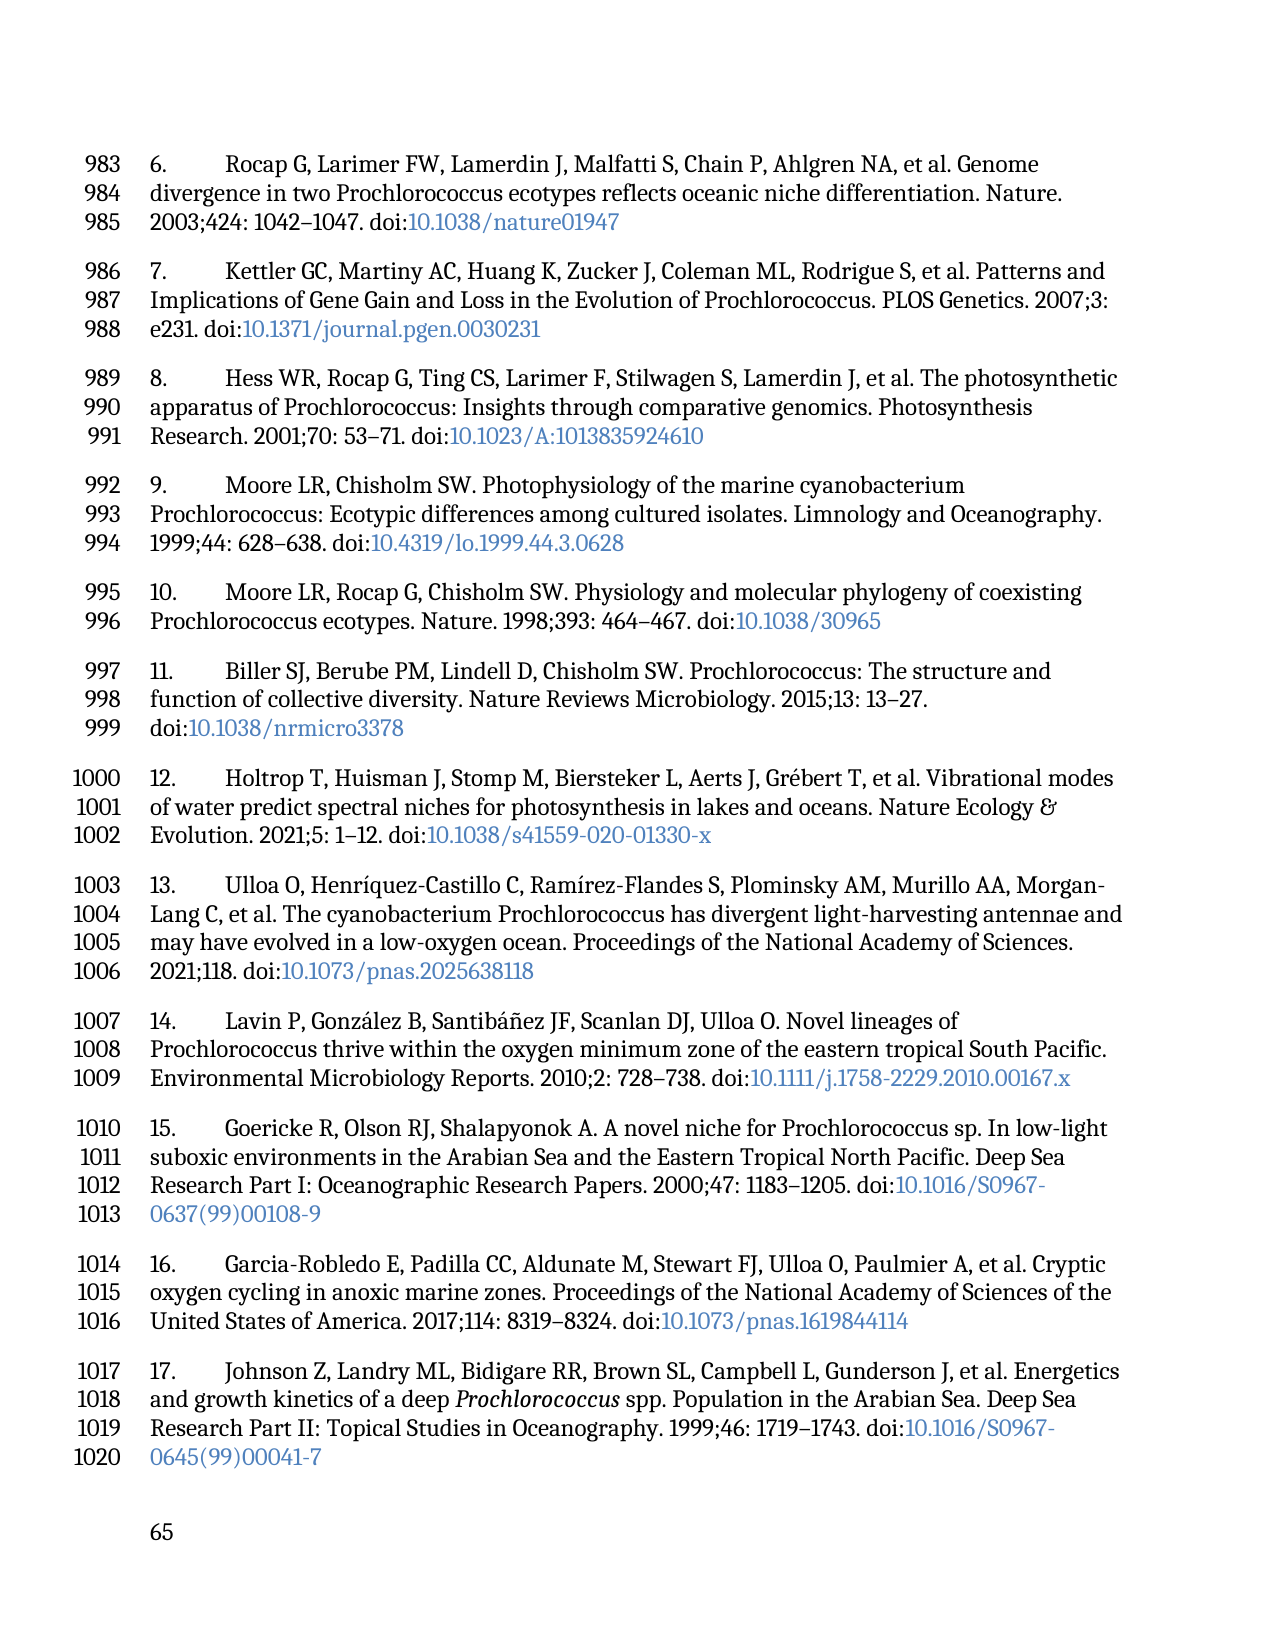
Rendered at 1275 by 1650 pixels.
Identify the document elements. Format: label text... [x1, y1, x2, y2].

text 11. Biller SJ, Berube PM, Lindell D, Chisholm SW. Prochlorococcus: The structure and function of collective diversity. Nature Reviews Microbiology. 2015;13: 13–27. doi:10.1038/nrmicro3378 [150, 657, 1125, 743]
text 14. Lavin P, González B, Santibáñez JF, Scanlan DJ, Ulloa O. Novel lineages of Prochlorococcus thrive within the oxygen minimum zone of the eastern tropical South Pacific. Environmental Microbiology Reports. 2010;2: 728–738. doi:10.1111/j.1758-2229.2010.00167.x [150, 1007, 1125, 1093]
text 16. Garcia-Robledo E, Padilla CC, Aldunate M, Stewart FJ, Ulloa O, Paulmier A, et al. Cryptic oxygen cycling in anoxic marine zones. Proceedings of the National Academy of Sciences of the United States of America. 2017;114: 8319–8324. doi:10.1073/pnas.1619844114 [150, 1249, 1125, 1336]
text 13. Ulloa O, Henríquez-Castillo C, Ramírez-Flandes S, Plominsky AM, Murillo AA, Morgan-Lang C, et al. The cyanobacterium Prochlorococcus has divergent light-harvesting antennae and may have evolved in a low-oxygen ocean. Proceedings of the National Academy of Sciences. 2021;118. doi:10.1073/pnas.2025638118 [150, 871, 1125, 986]
text 17. Johnson Z, Landry ML, Bidigare RR, Brown SL, Campbell L, Gunderson J, et al. Energetics and growth kinetics of a deep Prochlorococcus spp. Population in the Arabian Sea. Deep Sea Research Part II: Topical Studies in Oceanography. 1999;46: 1719–1743. doi:10.1016/S0967-0645(99)00041-7 [150, 1357, 1125, 1472]
text 7. Kettler GC, Martiny AC, Huang K, Zucker J, Coleman ML, Rodrigue S, et al. Patterns and Implications of Gene Gain and Loss in the Evolution of Prochlorococcus. PLOS Genetics. 2007;3: e231. doi:10.1371/journal.pgen.0030231 [150, 257, 1125, 343]
text 12. Holtrop T, Huisman J, Stomp M, Biersteker L, Aerts J, Grébert T, et al. Vibrational modes of water predict spectral niches for photosynthesis in lakes and oceans. Nature Ecology & Evolution. 2021;5: 1–12. doi:10.1038/s41559-020-01330-x [150, 764, 1125, 850]
text 8. Hess WR, Rocap G, Ting CS, Larimer F, Stilwagen S, Lamerdin J, et al. The photosynthetic apparatus of Prochlorococcus: Insights through comparative genomics. Photosynthesis Research. 2001;70: 53–71. doi:10.1023/A:1013835924610 [150, 364, 1125, 450]
text 9. Moore LR, Chisholm SW. Photophysiology of the marine cyanobacterium Prochlorococcus: Ecotypic differences among cultured isolates. Limnology and Oceanography. 1999;44: 628–638. doi:10.4319/lo.1999.44.3.0628 [150, 471, 1125, 557]
text 10. Moore LR, Rocap G, Chisholm SW. Physiology and molecular phylogeny of coexisting Prochlorococcus ecotypes. Nature. 1998;393: 464–467. doi:10.1038/30965 [150, 578, 1125, 636]
text 6. Rocap G, Larimer FW, Lamerdin J, Malfatti S, Chain P, Ahlgren NA, et al. Genome divergence in two Prochlorococcus ecotypes reflects oceanic niche differentiation. Nature. 2003;424: 1042–1047. doi:10.1038/nature01947 [150, 150, 1125, 236]
text 15. Goericke R, Olson RJ, Shalapyonok A. A novel niche for Prochlorococcus sp. In low-light suboxic environments in the Arabian Sea and the Eastern Tropical North Pacific. Deep Sea Research Part I: Oceanographic Research Papers. 2000;47: 1183–1205. doi:10.1016/S0967-0637(99)00108-9 [150, 1114, 1125, 1229]
